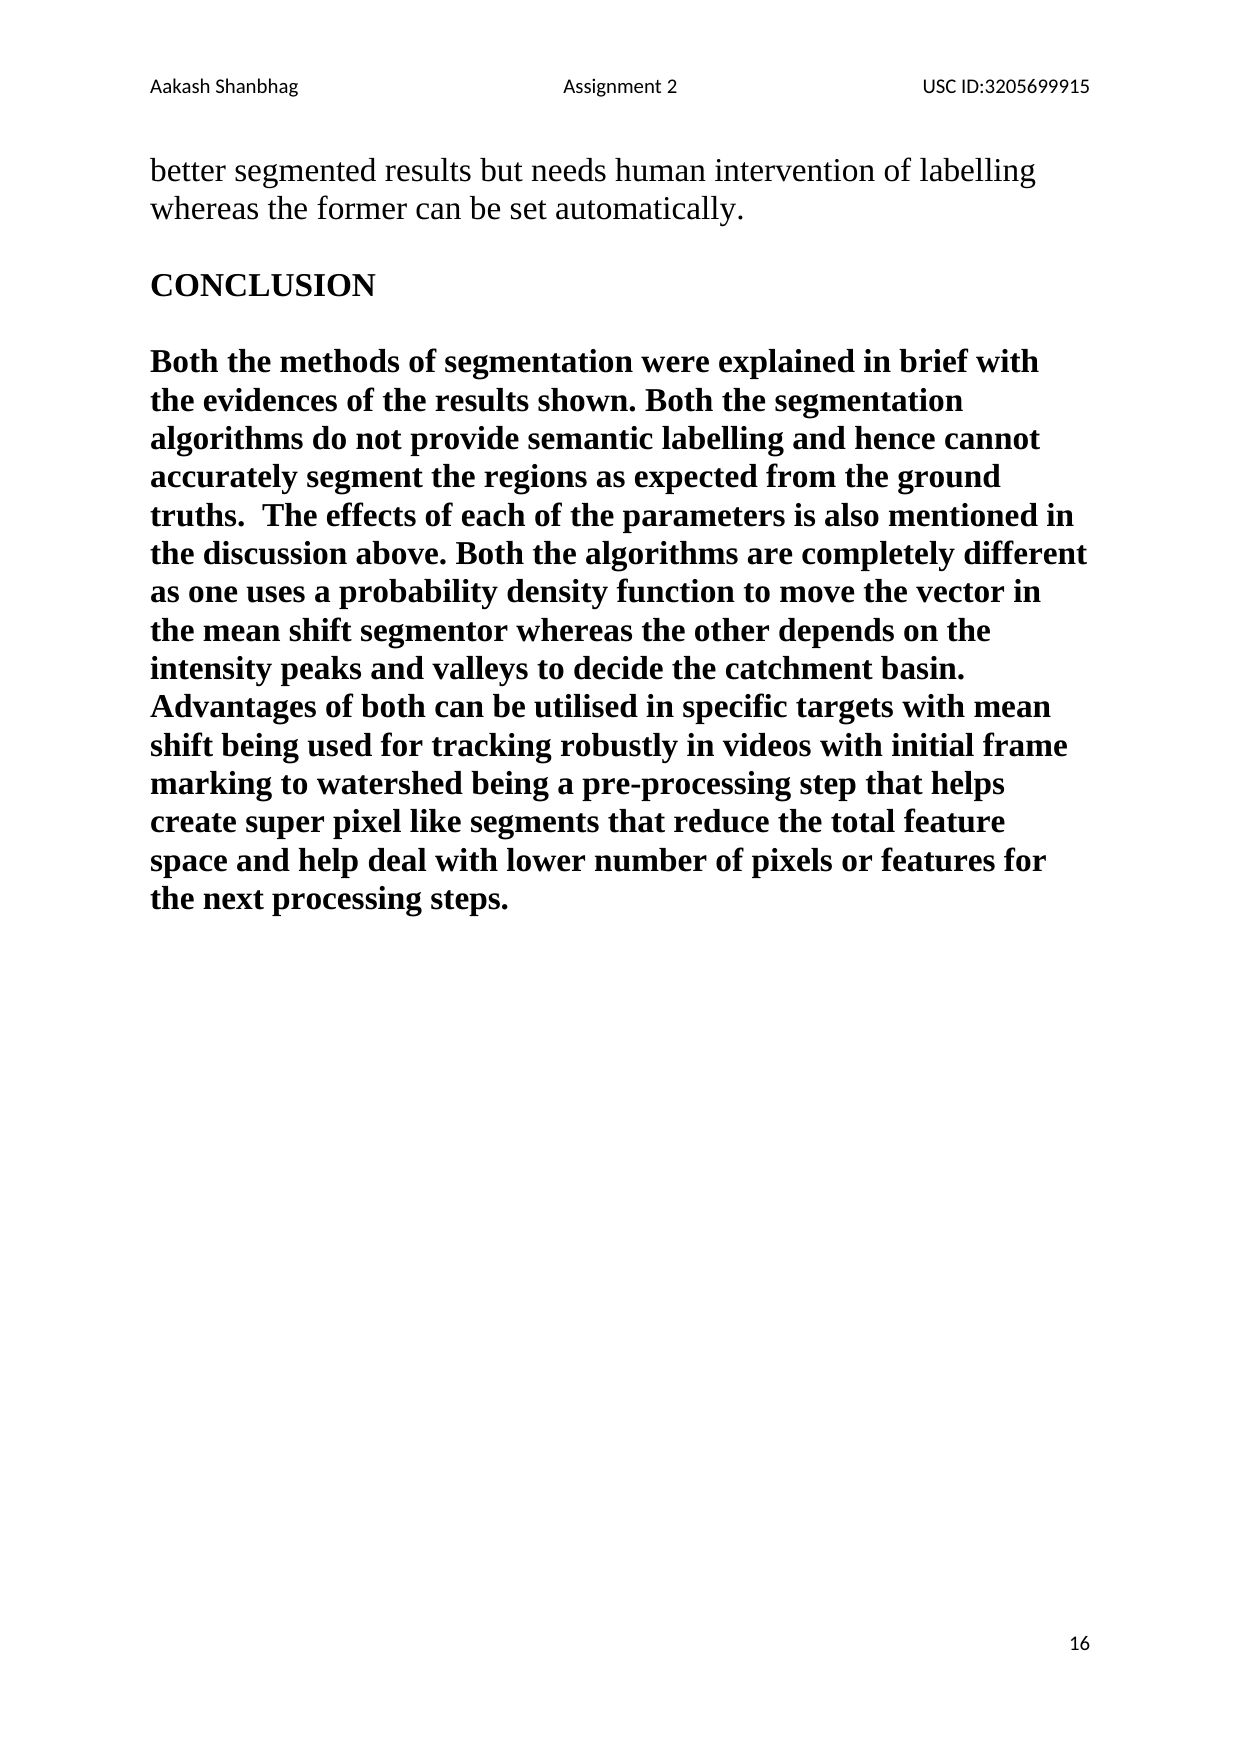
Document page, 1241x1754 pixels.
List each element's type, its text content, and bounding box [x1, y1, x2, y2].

text CONCLUSION [150, 265, 1090, 303]
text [150, 150, 1090, 227]
text Both the methods of segmentation were explained in brief with the evidences of the results shown. Both the segmentation algorithms do not provide semantic labelling and hence cannot accurately segment the regions as expected from the ground truths. The effects of each of the parameters is also mentioned in the discussion above. Both the algorithms are completely different as one uses a probability density function to move the vector in the mean shift segmentor whereas the other depends on the intensity peaks and valleys to decide the catchment basin. Advantages of both can be utilised in specific targets with mean shift being used for tracking robustly in videos with initial frame marking to watershed being a pre-processing step that helps create super pixel like segments that reduce the total feature space and help deal with lower number of pixels or features for the next processing steps. [150, 342, 1090, 917]
